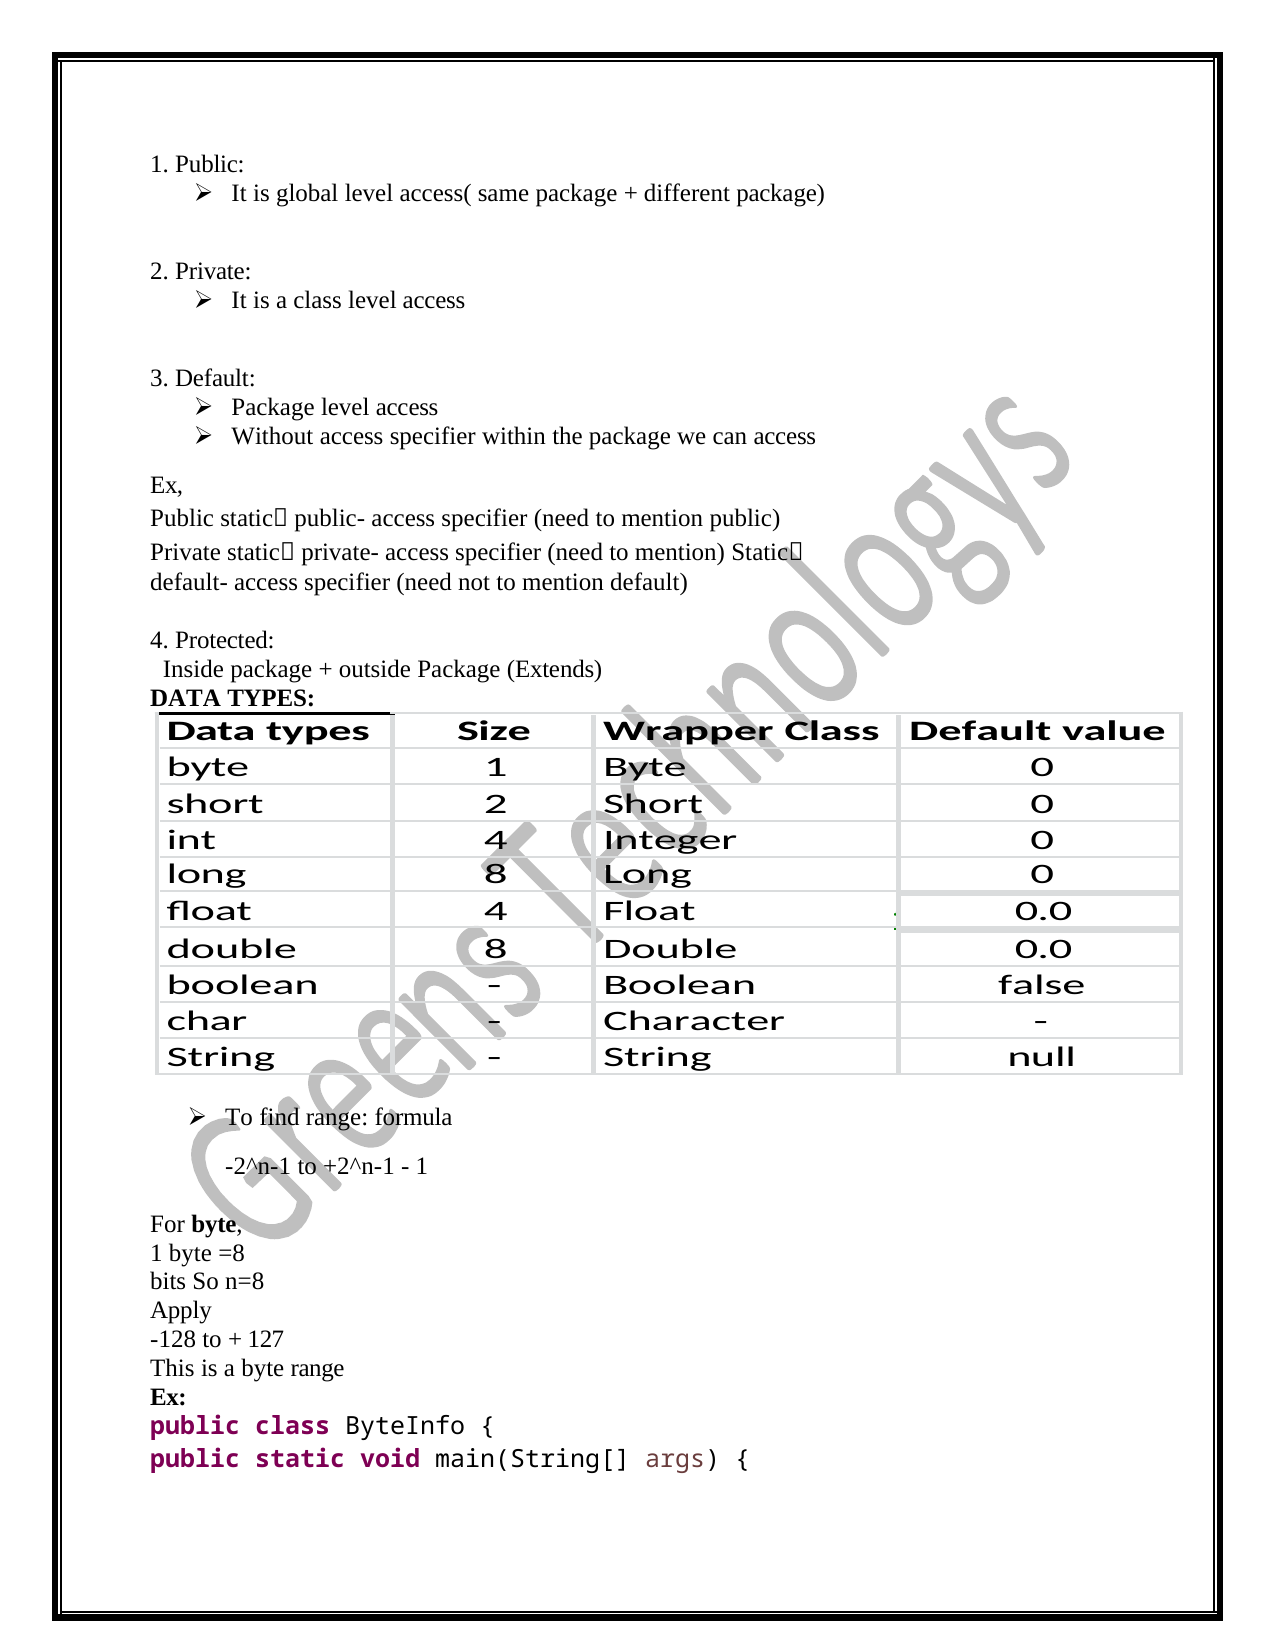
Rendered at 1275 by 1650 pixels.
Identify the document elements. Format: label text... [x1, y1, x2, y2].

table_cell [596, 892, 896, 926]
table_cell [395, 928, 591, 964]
list It is global level access( same package + different package) [194, 178, 1187, 207]
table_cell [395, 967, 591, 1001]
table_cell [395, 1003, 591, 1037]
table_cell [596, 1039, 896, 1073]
list Without access specifier within the package we can access [194, 421, 1187, 450]
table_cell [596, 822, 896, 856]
list Public: [150, 149, 1187, 178]
text For byte, [150, 1209, 1187, 1238]
list Private: [150, 256, 1187, 285]
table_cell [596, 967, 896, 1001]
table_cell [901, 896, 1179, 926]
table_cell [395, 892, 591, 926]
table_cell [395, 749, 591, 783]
text public static void main(String[] args) { [150, 1440, 1187, 1474]
list Package level access [194, 392, 1187, 421]
text -2^n-1 to +2^n-1 - 1 [225, 1151, 1187, 1180]
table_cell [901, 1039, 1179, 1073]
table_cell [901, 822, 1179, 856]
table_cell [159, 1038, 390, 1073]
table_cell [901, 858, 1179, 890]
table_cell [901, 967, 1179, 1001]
list To find range: formula [187, 1102, 1187, 1131]
text Inside package + outside Package (Extends) [163, 654, 1187, 682]
text -128 to + 127 [150, 1324, 1187, 1353]
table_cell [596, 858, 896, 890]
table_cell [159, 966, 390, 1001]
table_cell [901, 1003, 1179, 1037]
list It is a class level access [194, 285, 1187, 314]
list Default: [150, 363, 1187, 392]
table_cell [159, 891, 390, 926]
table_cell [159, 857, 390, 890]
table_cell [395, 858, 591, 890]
subtitle Ex: [150, 1382, 1187, 1411]
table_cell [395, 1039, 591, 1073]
list Protected: [150, 625, 1187, 654]
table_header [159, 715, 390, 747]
subtitle DATA TYPES: [150, 683, 1187, 712]
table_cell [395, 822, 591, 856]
text 1 byte =8 bits So n=8 Apply [150, 1238, 285, 1324]
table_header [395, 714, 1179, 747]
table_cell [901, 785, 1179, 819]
text Ex, [150, 471, 1187, 499]
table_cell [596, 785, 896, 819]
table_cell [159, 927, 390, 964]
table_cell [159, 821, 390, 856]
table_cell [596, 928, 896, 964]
text public class ByteInfo { [150, 1411, 1187, 1440]
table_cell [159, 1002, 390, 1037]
text Public static public- access specifier (need to mention public) Private static private- access specifier (need to mention) Static default- access specifier (need not to mention default) [150, 499, 809, 596]
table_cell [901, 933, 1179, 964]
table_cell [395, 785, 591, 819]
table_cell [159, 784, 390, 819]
text This is a byte range [150, 1353, 1187, 1381]
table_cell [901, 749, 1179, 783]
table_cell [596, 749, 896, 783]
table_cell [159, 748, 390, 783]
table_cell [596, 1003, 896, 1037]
